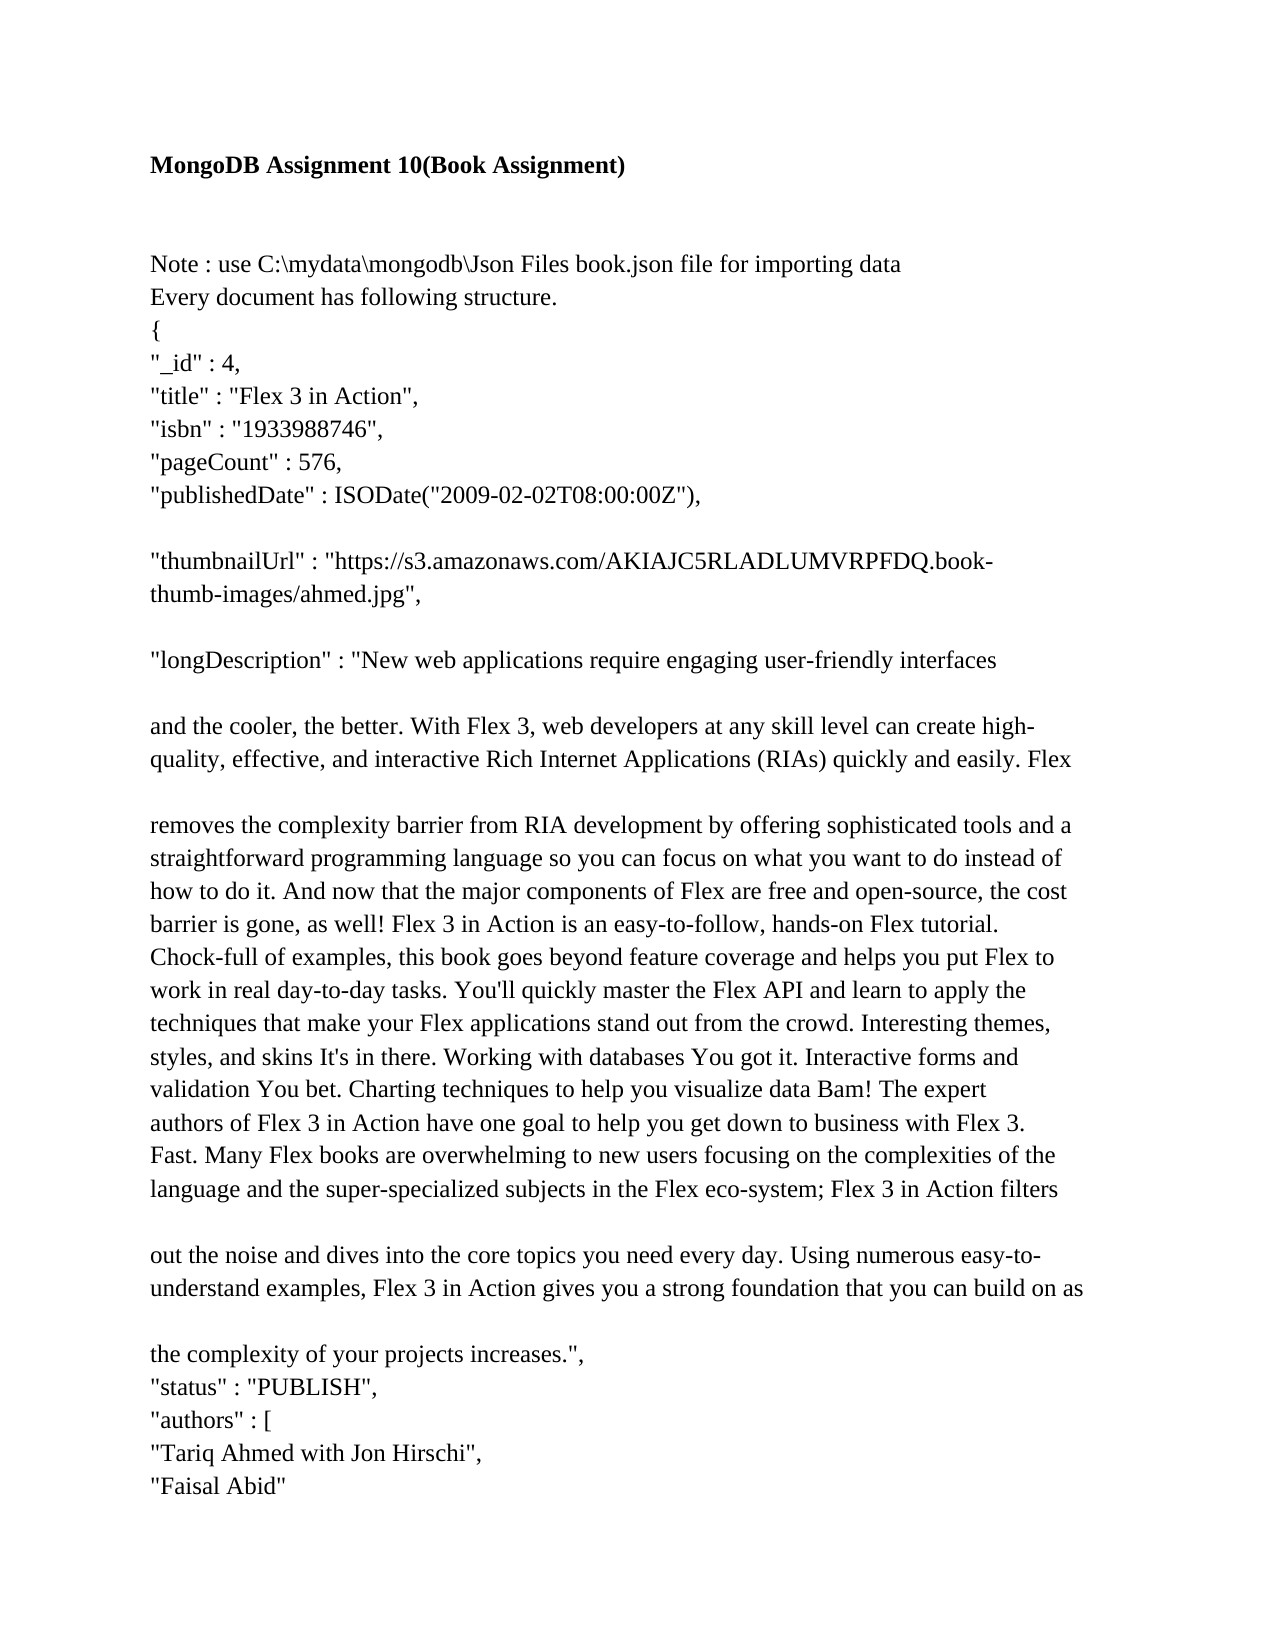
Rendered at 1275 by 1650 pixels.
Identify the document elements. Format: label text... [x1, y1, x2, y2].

text validation You bet. Charting techniques to help you visualize data Bam! The expert [150, 1074, 1125, 1103]
text styles, and skins It's in there. Working with databases You got it. Interactive forms and [150, 1042, 1125, 1070]
text out the noise and dives into the core topics you need every day. Using numerous easy-to- [150, 1240, 1125, 1268]
text "_id" : 4, [150, 348, 1125, 377]
text authors of Flex 3 in Action have one goal to help you get down to business with Flex 3. [150, 1108, 1125, 1136]
text "isbn" : "1933988746", [150, 414, 1125, 443]
text Every document has following structure. [150, 282, 1125, 311]
text and the cooler, the better. With Flex 3, web developers at any skill level can create high- [150, 711, 1125, 740]
text "authors" : [ [150, 1405, 1125, 1433]
text "Faisal Abid" [150, 1471, 1125, 1499]
text "title" : "Flex 3 in Action", [150, 381, 1125, 410]
text straightforward programming language so you can focus on what you want to do instead of [150, 843, 1125, 872]
text language and the super-specialized subjects in the Flex eco-system; Flex 3 in Action filters [150, 1174, 1125, 1202]
text work in real day-to-day tasks. You'll quickly master the Flex API and learn to apply the [150, 976, 1125, 1004]
text "status" : "PUBLISH", [150, 1372, 1125, 1401]
text the complexity of your projects increases.", [150, 1339, 1125, 1367]
text MongoDB Assignment 10(Book Assignment) [150, 150, 1125, 179]
text "Tariq Ahmed with Jon Hirschi", [150, 1438, 1125, 1467]
text techniques that make your Flex applications stand out from the crowd. Interesting themes, [150, 1008, 1125, 1037]
text quality, effective, and interactive Rich Internet Applications (RIAs) quickly and easily. Flex [150, 744, 1125, 773]
text "publishedDate" : ISODate("2009-02-02T08:00:00Z"), [150, 480, 1125, 509]
text { [150, 315, 1125, 344]
text thumb-images/ahmed.jpg", [150, 579, 1125, 608]
text "thumbnailUrl" : "https://s3.amazonaws.com/AKIAJC5RLADLUMVRPFDQ.book- [150, 546, 1125, 575]
text understand examples, Flex 3 in Action gives you a strong foundation that you can build on as [150, 1273, 1125, 1301]
text how to do it. And now that the major components of Flex are free and open-source, the cost [150, 876, 1125, 905]
text Chock-full of examples, this book goes beyond feature coverage and helps you put Flex to [150, 942, 1125, 971]
text Fast. Many Flex books are overwhelming to new users focusing on the complexities of the [150, 1141, 1125, 1169]
text "longDescription" : "New web applications require engaging user-friendly interfaces [150, 645, 1125, 674]
text removes the complexity barrier from RIA development by offering sophisticated tools and a [150, 810, 1125, 839]
text Note : use C:\mydata\mongodb\Json Files book.json file for importing data [150, 249, 1125, 278]
text "pageCount" : 576, [150, 447, 1125, 476]
text barrier is gone, as well! Flex 3 in Action is an easy-to-follow, hands-on Flex tutorial. [150, 909, 1125, 938]
